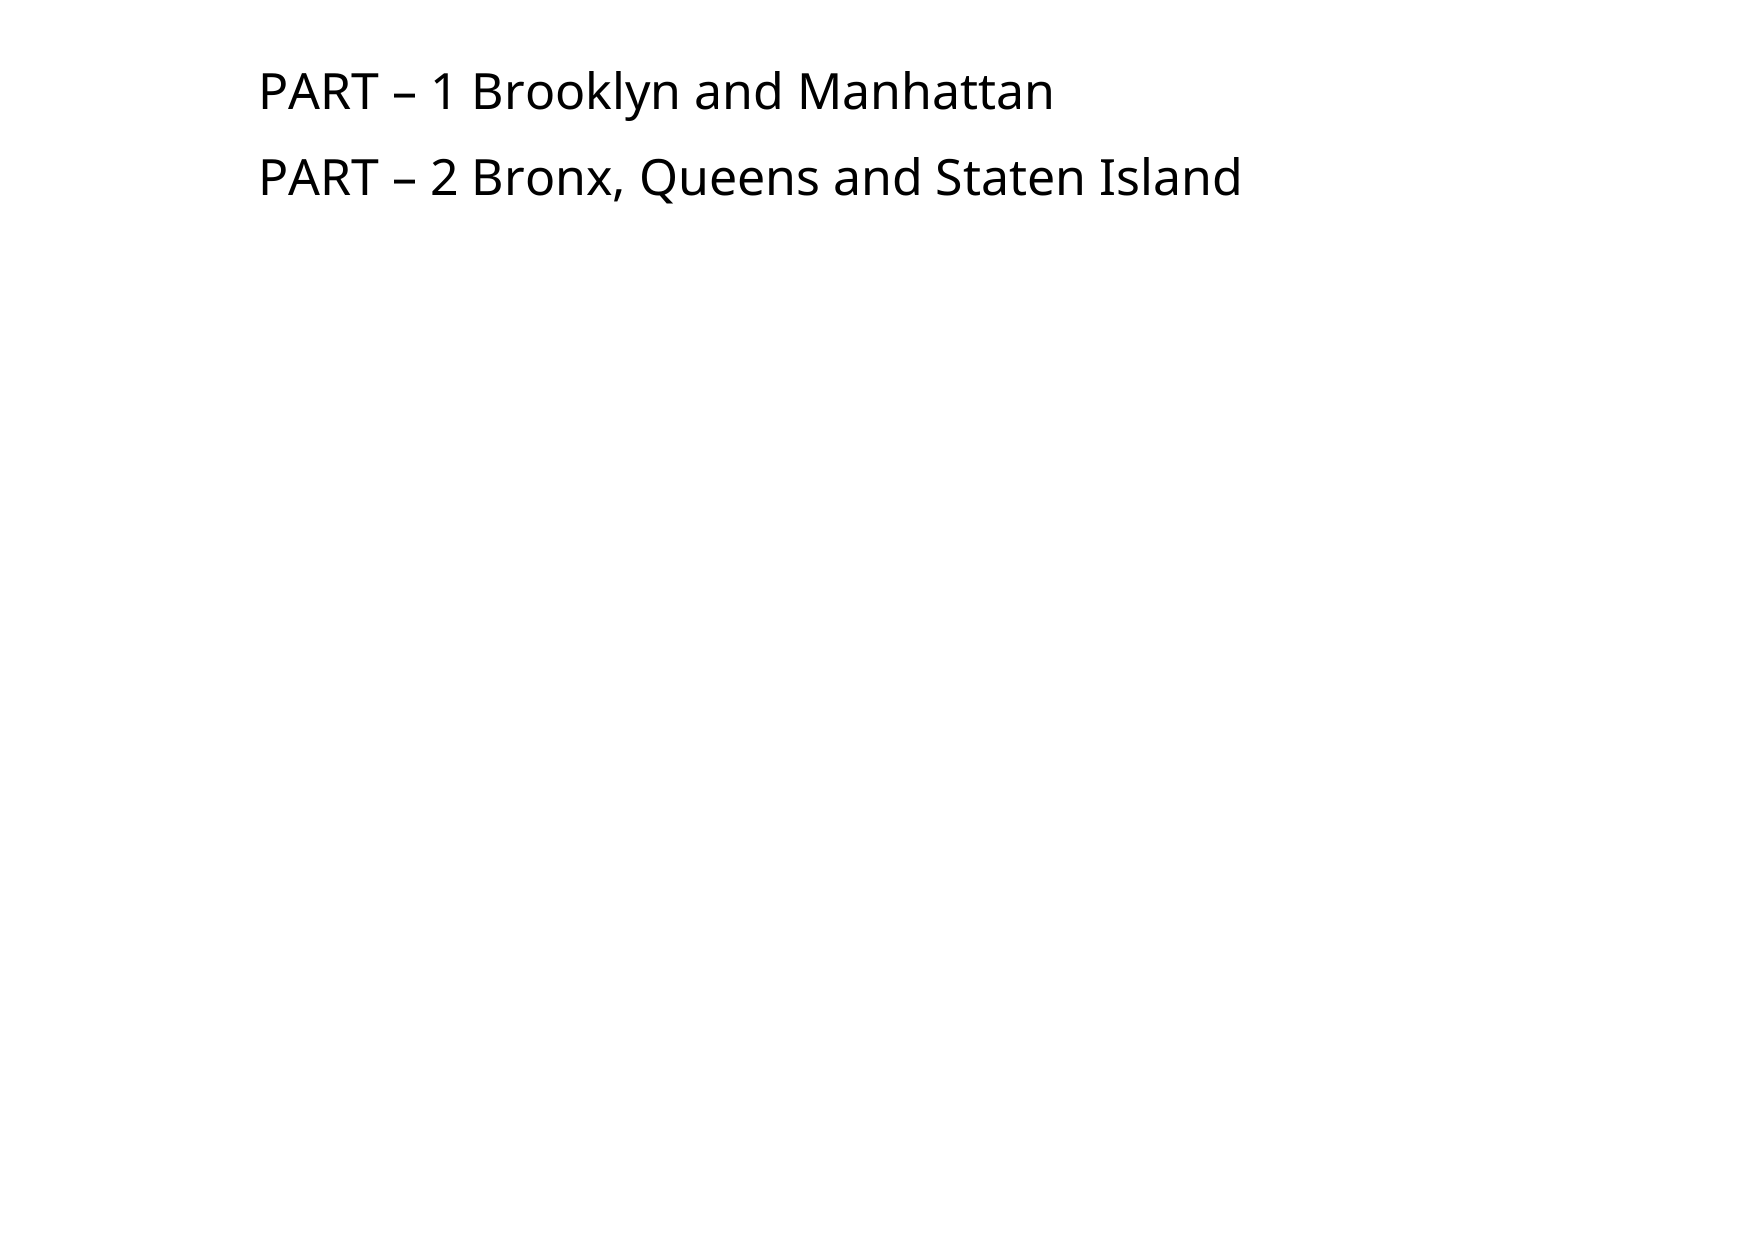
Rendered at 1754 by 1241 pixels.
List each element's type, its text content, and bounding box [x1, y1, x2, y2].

text PART – 2 Bronx, Queens and Staten Island [258, 142, 1637, 210]
text PART – 1 Brooklyn and Manhattan [258, 56, 1637, 124]
